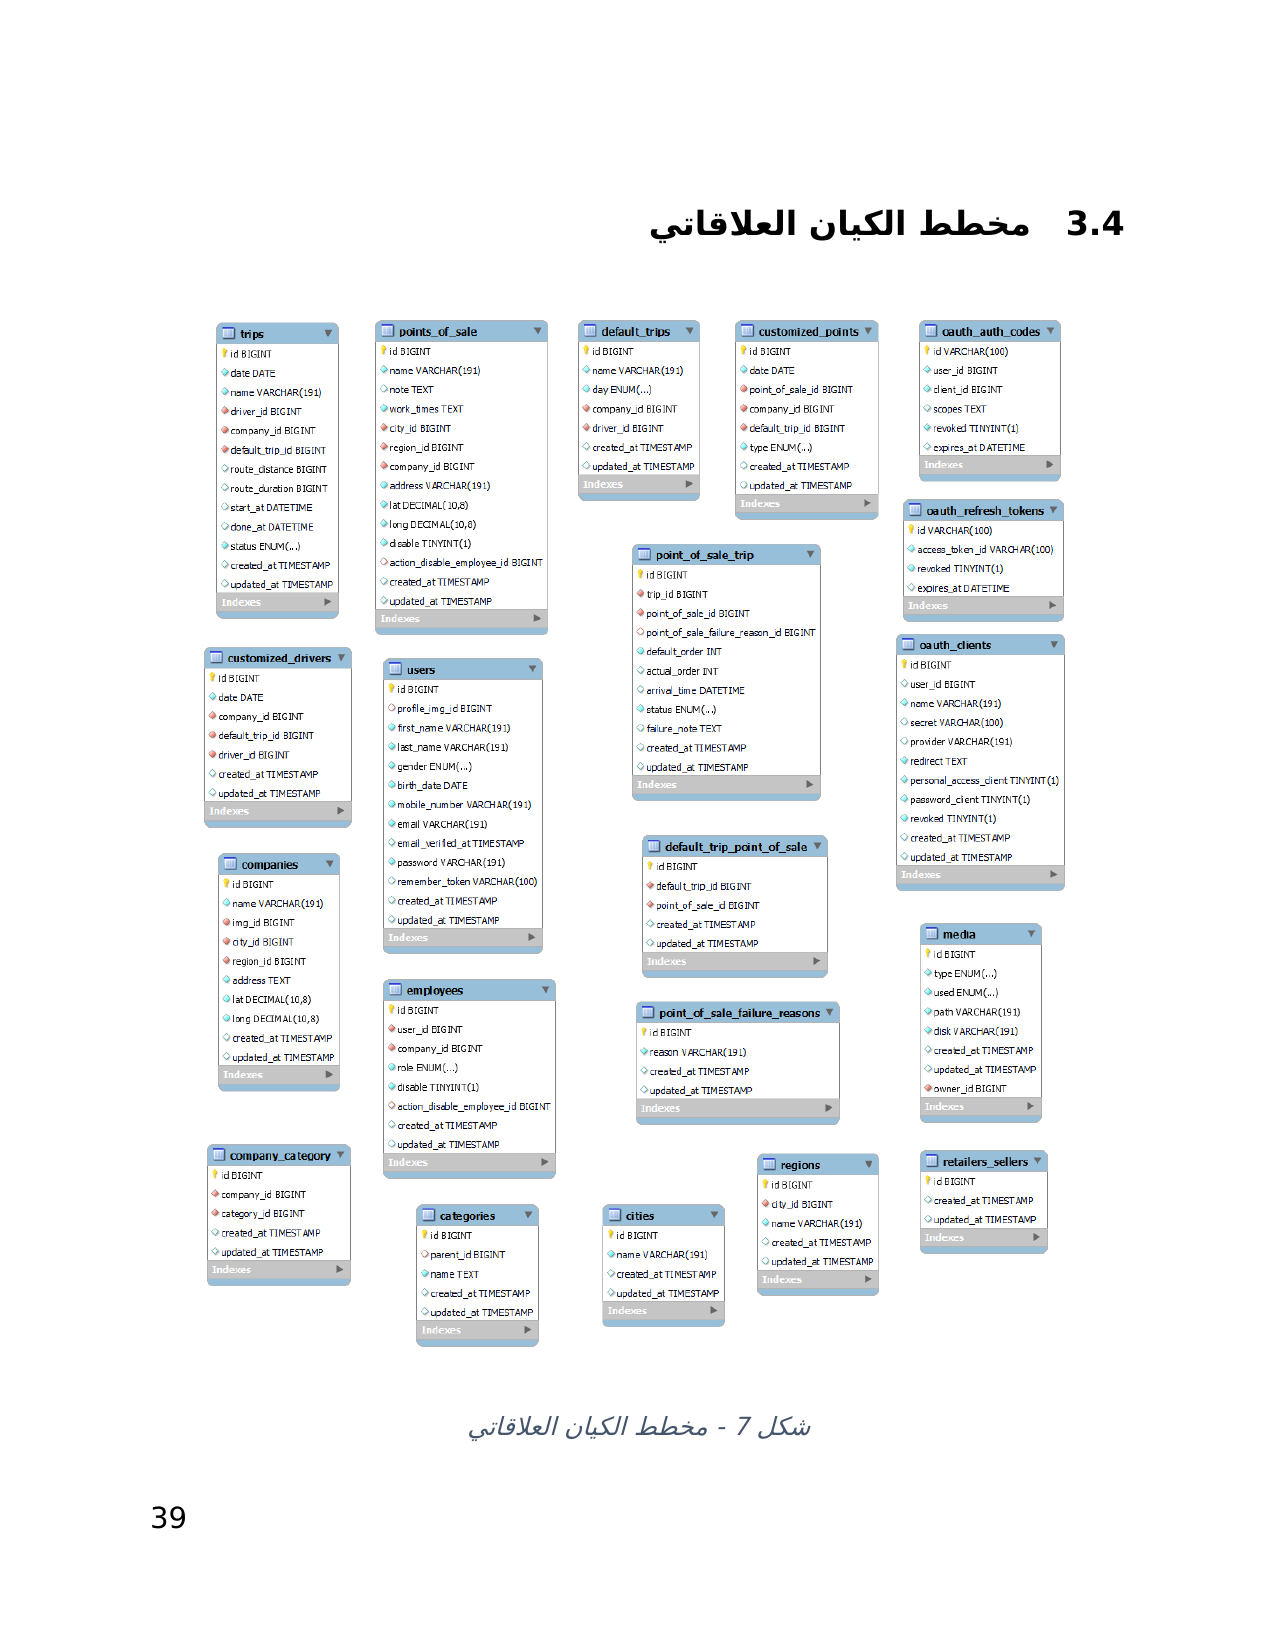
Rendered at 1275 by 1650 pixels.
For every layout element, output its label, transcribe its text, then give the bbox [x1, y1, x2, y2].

title 3.4 مخطط الكيان العلاقاتي [150, 204, 1125, 243]
picture [167, 268, 1107, 1396]
